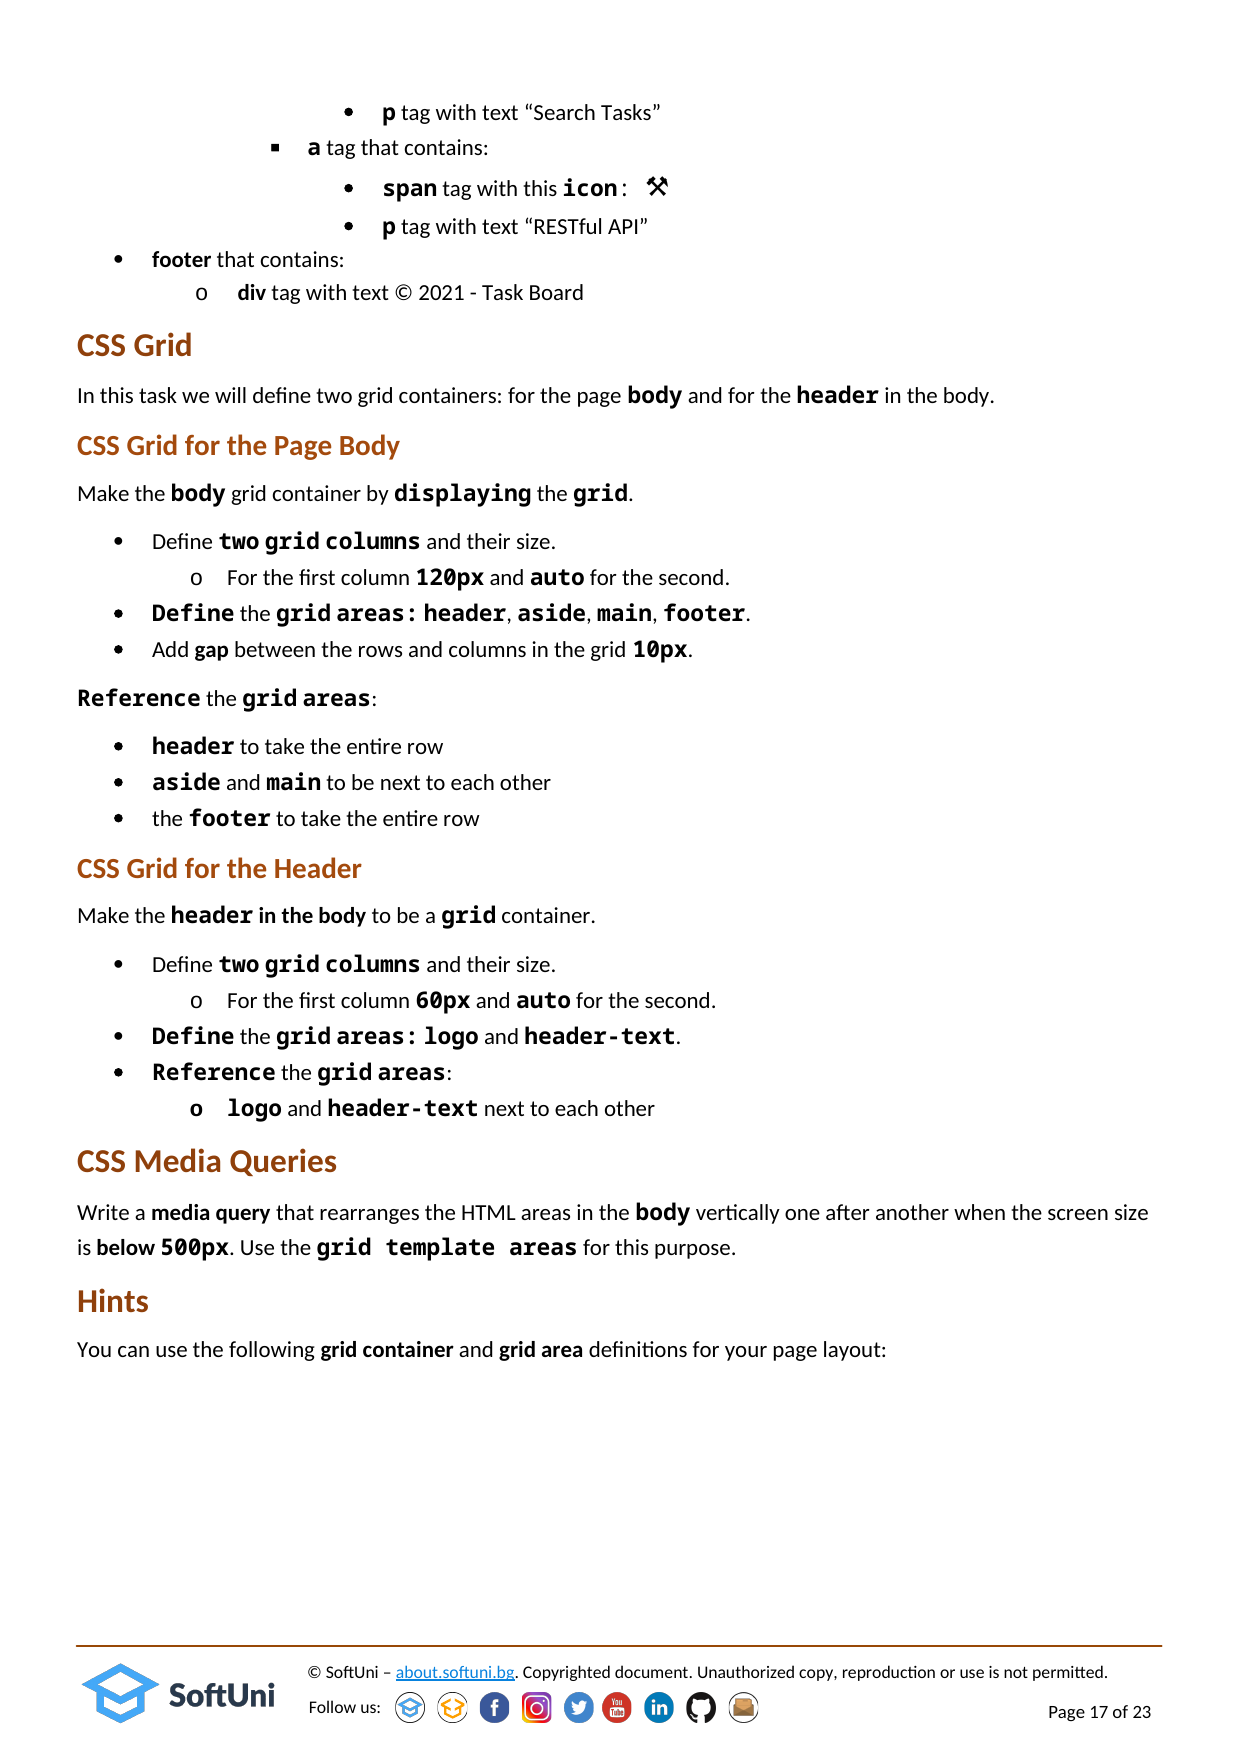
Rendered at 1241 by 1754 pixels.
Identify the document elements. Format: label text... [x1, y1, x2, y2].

list Define the grid areas: logo and header-text. [114, 1020, 1163, 1051]
list p tag with text “RESTful API” [344, 210, 1163, 241]
list the footer to take the entire row [114, 802, 1163, 833]
list a tag that contains: [269, 131, 1163, 163]
list header to take the entire row [114, 730, 1163, 761]
text Make the header in the body to be a grid container. [77, 899, 1163, 931]
subtitle CSS Grid for the Header [77, 850, 1163, 886]
text You can use the following grid container and grid area definitions for your page layout: [77, 1335, 1163, 1363]
subtitle CSS Grid for the Page Body [77, 427, 1163, 463]
picture [658, 1705, 667, 1714]
picture [665, 1692, 674, 1701]
list For the first column 60px and auto for the second. [189, 984, 1163, 1015]
subtitle CSS Grid [77, 324, 1163, 364]
picture [479, 1692, 510, 1723]
subtitle CSS Media Queries [77, 1140, 1163, 1181]
list logo and header-text next to each other [189, 1092, 1163, 1123]
picture [665, 1714, 674, 1723]
text Reference the grid areas: [77, 681, 1163, 713]
list Add gap between the rows and columns in the grid 10px. [114, 633, 1163, 664]
picture [644, 1692, 653, 1701]
text In this task we will define two grid containers: for the page body and for the header in the body. [77, 379, 1163, 410]
text Make the body grid container by displaying the grid. [77, 477, 1163, 508]
list Define the grid areas: header, aside, main, footer. [114, 597, 1163, 628]
picture [644, 1714, 653, 1723]
picture [686, 1692, 716, 1723]
list aside and main to be next to each other [114, 766, 1163, 797]
list footer that contains: [114, 246, 1163, 274]
list p tag with text “Search Tasks” [344, 95, 1163, 127]
picture [564, 1692, 594, 1723]
subtitle Hints [77, 1280, 1163, 1321]
picture [75, 1658, 281, 1729]
list Define two grid columns and their size. [114, 525, 1163, 556]
list div tag with text © 2021 - Task Board [194, 278, 1163, 307]
picture [437, 1692, 468, 1723]
text Write a media query that rearranges the HTML areas in the body vertically one after another when the screen size is below 500px. Use the grid template areas for this purpose. [77, 1195, 1163, 1263]
list For the first column 120px and auto for the second. [189, 561, 1163, 592]
list Reference the grid areas: [114, 1056, 1163, 1087]
list Define two grid columns and their size. [114, 948, 1163, 979]
list span tag with this icon: ⚒ [344, 167, 1163, 204]
picture [522, 1692, 552, 1723]
picture [395, 1692, 425, 1723]
picture [602, 1692, 632, 1723]
picture [728, 1692, 759, 1723]
